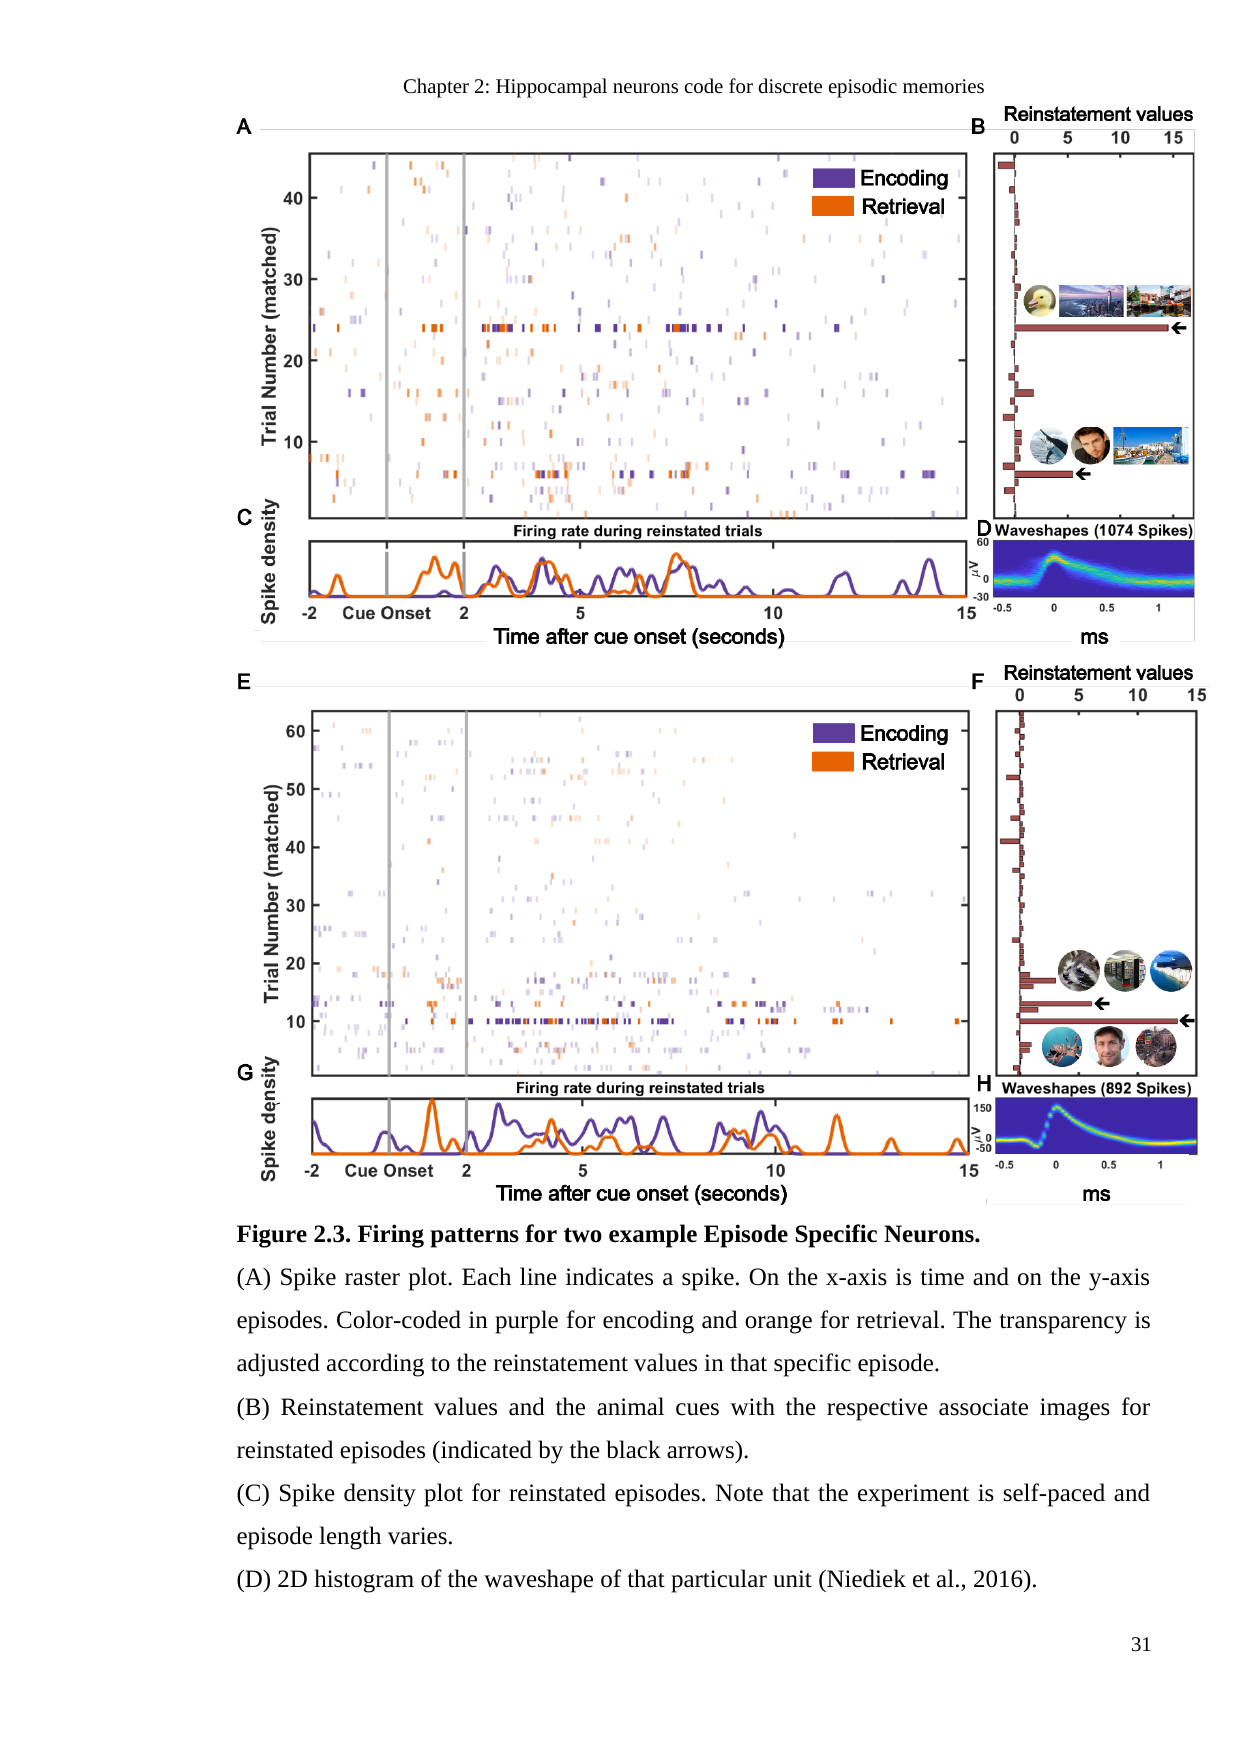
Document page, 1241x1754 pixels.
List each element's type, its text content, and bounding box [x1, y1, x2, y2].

text (C) Spike density plot for reinstated episodes. Note that the experiment is self-paced and episode length varies. [236, 1478, 1152, 1550]
text (B) Reinstatement values and the animal cues with the respective associate images for reinstated episodes (indicated by the black arrows). [236, 1392, 1152, 1463]
text Figure 2.3. Firing patterns for two example Episode Specific Neurons. [236, 1219, 1152, 1248]
text (D) 2D histogram of the waveshape of that particular unit (Niediek et al., 2016). [236, 1564, 1152, 1593]
picture [236, 106, 1212, 1205]
text (A) Spike raster plot. Each line indicates a spike. On the x-axis is time and on the y-axis episodes. Color-coded in purple for encoding and orange for retrieval. The transparency is adjusted according to the reinstatement values in that specific episode. [236, 1262, 1152, 1377]
